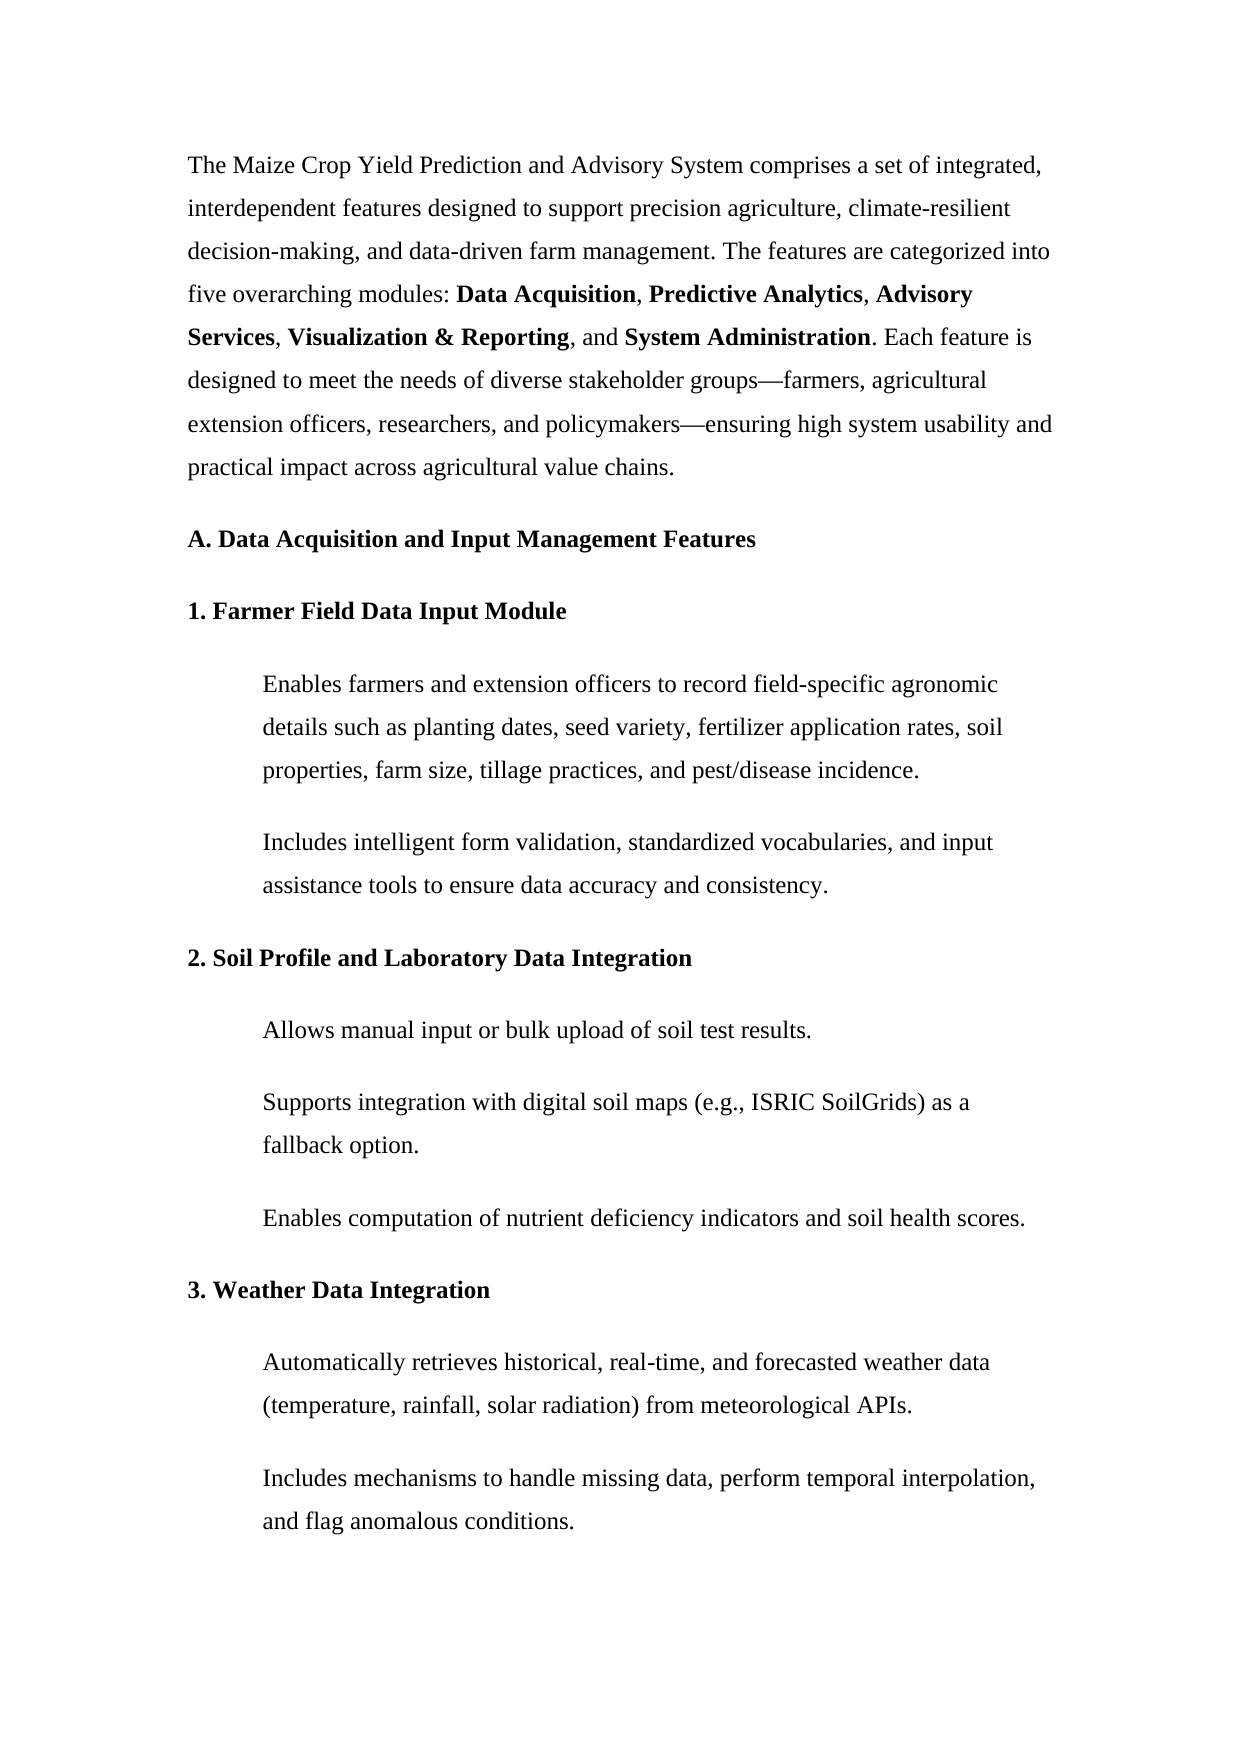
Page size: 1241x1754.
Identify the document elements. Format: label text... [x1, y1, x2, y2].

text Includes intelligent form validation, standardized vocabularies, and input assistance tools to ensure data accuracy and consistency. [262, 827, 1053, 899]
subtitle 2. Soil Profile and Laboratory Data Integration [187, 943, 1053, 971]
text Enables computation of nutrient deficiency indicators and soil health scores. [262, 1203, 1053, 1231]
text Allows manual input or bulk upload of soil test results. [262, 1015, 1053, 1044]
text The Maize Crop Yield Prediction and Advisory System comprises a set of integrated, interdependent features designed to support precision agriculture, climate-resilient decision-making, and data-driven farm management. The features are categorized into five overarching modules: Data Acquisition, Predictive Analytics, Advisory Services, Visualization & Reporting, and System Administration. Each feature is designed to meet the needs of diverse stakeholder groups—farmers, agricultural extension officers, researchers, and policymakers—ensuring high system usability and practical impact across agricultural value chains. [187, 150, 1053, 481]
text Supports integration with digital soil maps (e.g., ISRIC SoilGrids) as a fallback option. [262, 1087, 1053, 1159]
subtitle A. Data Acquisition and Input Management Features [187, 524, 1053, 553]
subtitle 1. Farmer Field Data Input Module [187, 596, 1053, 625]
text Enables farmers and extension officers to record field-specific agronomic details such as planting dates, seed variety, fertilizer application rates, soil properties, farm size, tillage practices, and pest/disease incidence. [262, 669, 1053, 784]
text Automatically retrieves historical, real-time, and forecasted weather data (temperature, rainfall, solar radiation) from meteorological APIs. [262, 1347, 1053, 1419]
text Includes mechanisms to handle missing data, perform temporal interpolation, and flag anomalous conditions. [262, 1463, 1053, 1534]
subtitle 3. Weather Data Integration [187, 1275, 1053, 1304]
